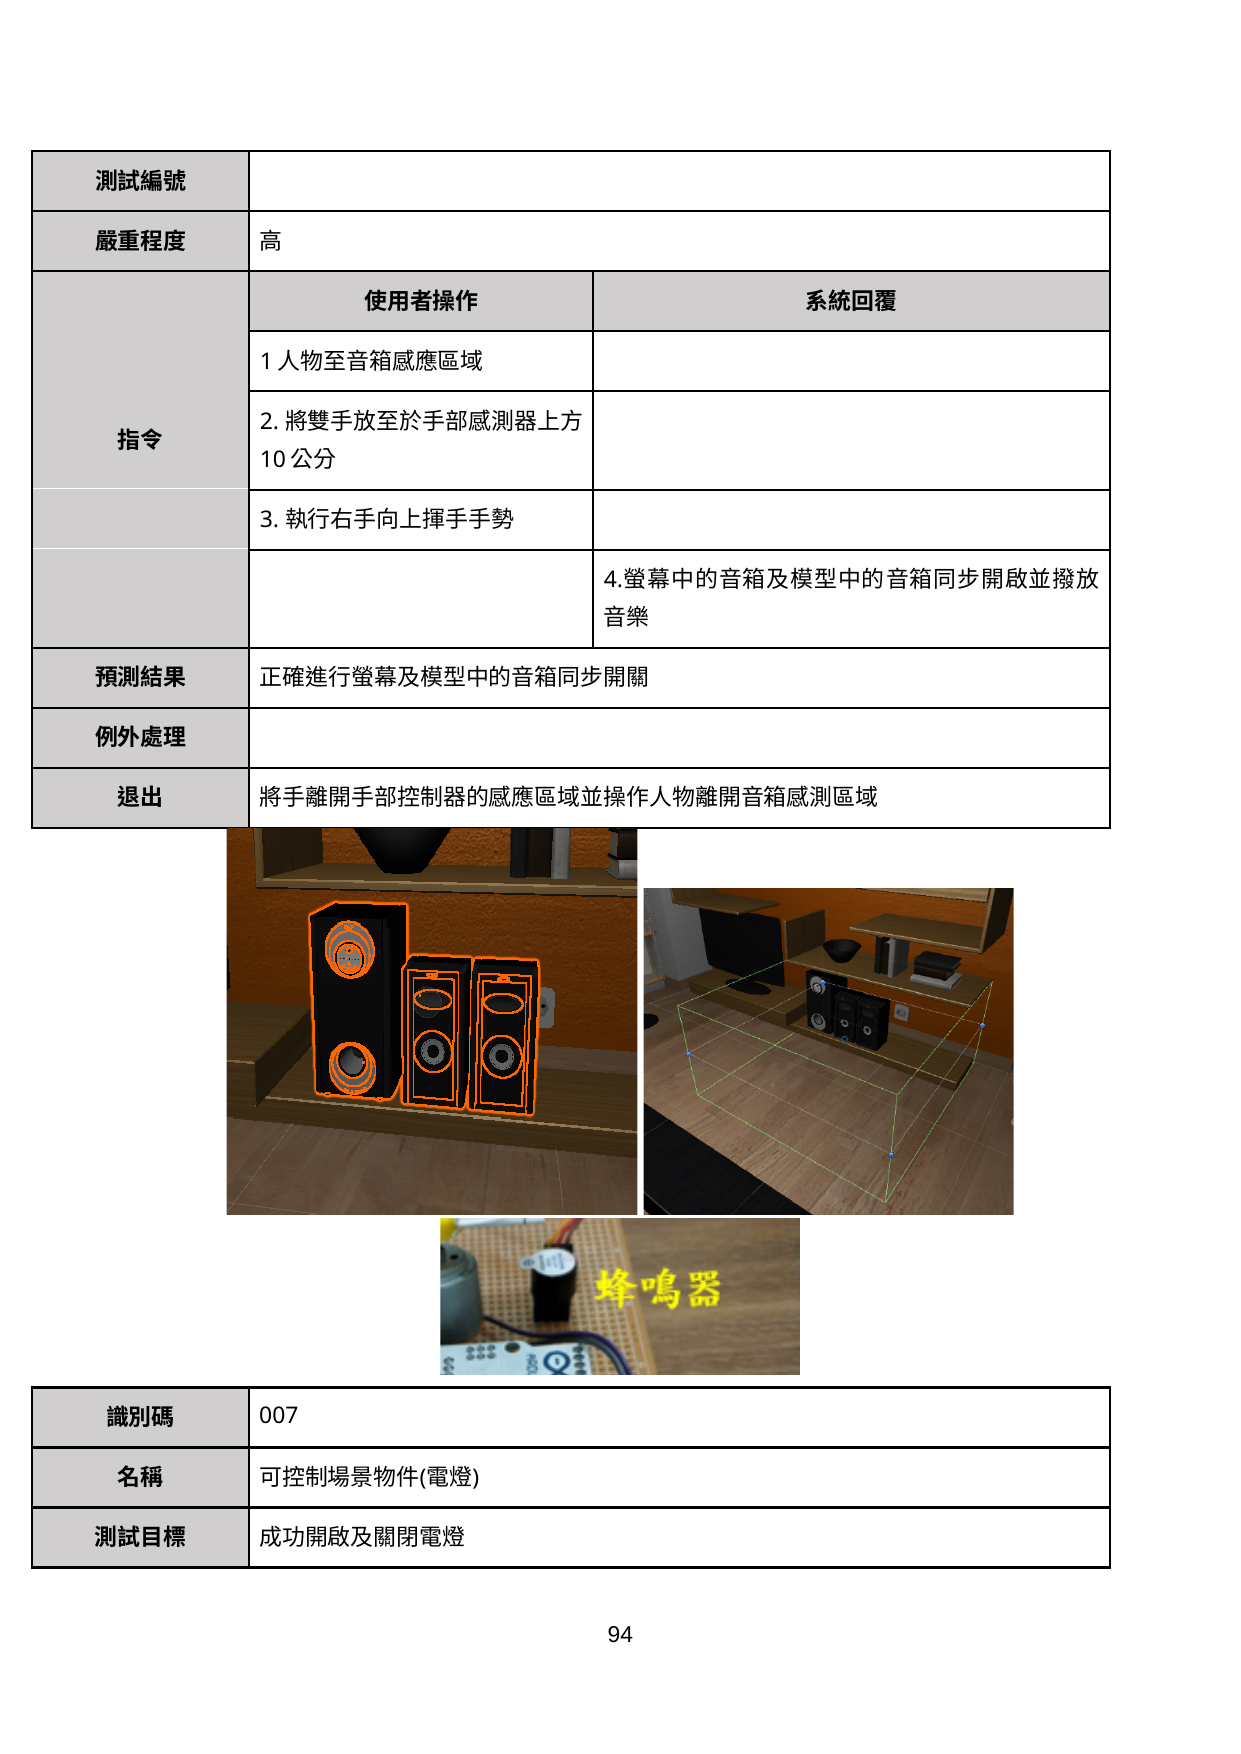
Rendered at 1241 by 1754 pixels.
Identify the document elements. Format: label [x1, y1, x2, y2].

picture [643, 888, 1014, 1215]
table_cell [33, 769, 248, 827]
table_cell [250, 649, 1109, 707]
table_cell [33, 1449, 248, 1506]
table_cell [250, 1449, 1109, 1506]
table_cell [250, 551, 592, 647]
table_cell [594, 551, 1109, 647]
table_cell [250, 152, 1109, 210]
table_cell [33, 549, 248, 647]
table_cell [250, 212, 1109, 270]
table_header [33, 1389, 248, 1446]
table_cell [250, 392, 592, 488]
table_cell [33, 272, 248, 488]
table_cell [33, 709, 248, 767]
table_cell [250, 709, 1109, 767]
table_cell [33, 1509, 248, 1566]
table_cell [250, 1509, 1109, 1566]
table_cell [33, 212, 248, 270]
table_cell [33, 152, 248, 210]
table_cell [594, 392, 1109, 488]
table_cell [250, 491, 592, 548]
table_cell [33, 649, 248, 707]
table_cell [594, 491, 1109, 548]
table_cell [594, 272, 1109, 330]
picture [440, 1218, 800, 1375]
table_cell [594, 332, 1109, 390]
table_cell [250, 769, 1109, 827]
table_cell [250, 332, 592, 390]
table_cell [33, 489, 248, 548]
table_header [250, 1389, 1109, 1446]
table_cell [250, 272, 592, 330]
picture [226, 828, 638, 1215]
